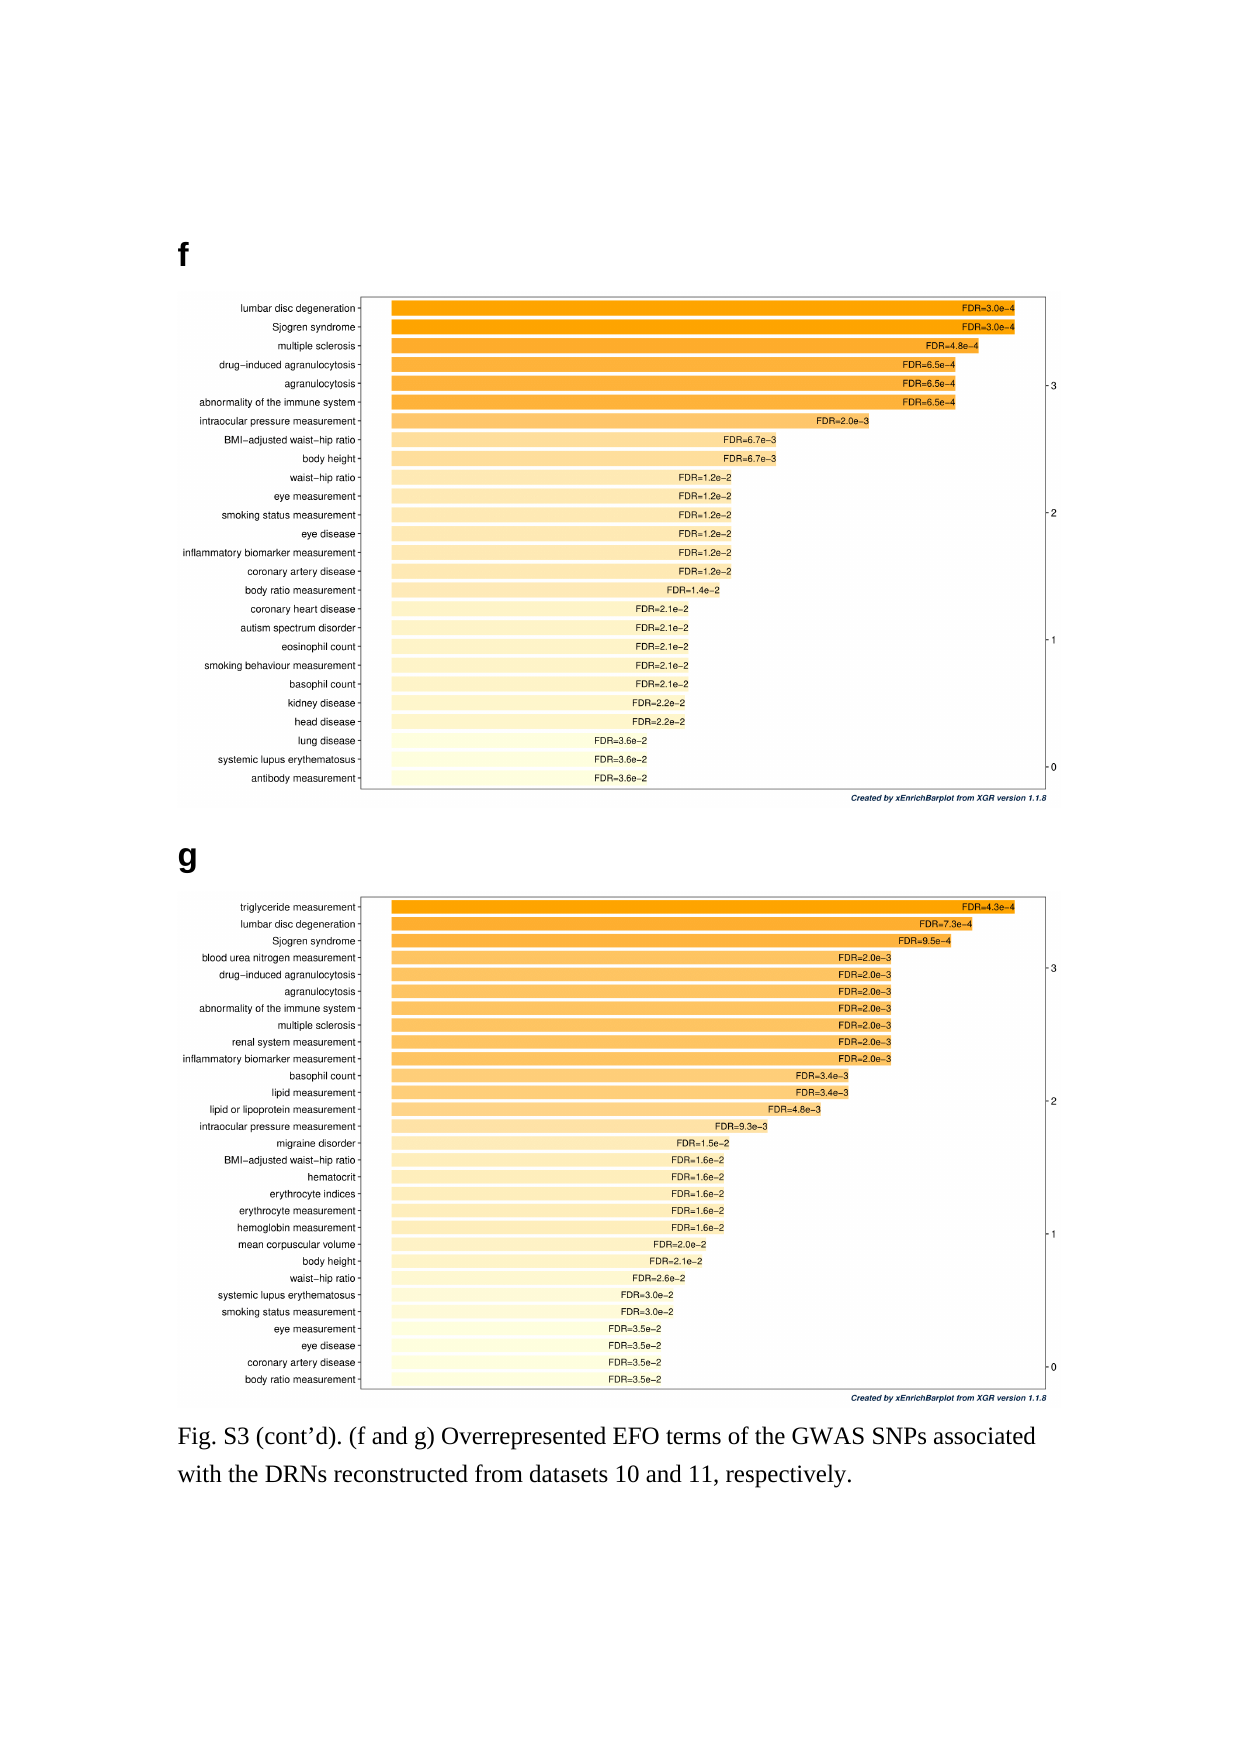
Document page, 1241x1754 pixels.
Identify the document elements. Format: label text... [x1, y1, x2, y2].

picture [177, 891, 1062, 1408]
text g [177, 817, 1063, 892]
picture [177, 291, 1062, 808]
text Fig. S3 (cont’d). (f and g) Overrepresented EFO terms of the GWAS SNPs associated with the DRNs reconstructed from datasets 10 and 11, respectively. [177, 1417, 1063, 1492]
